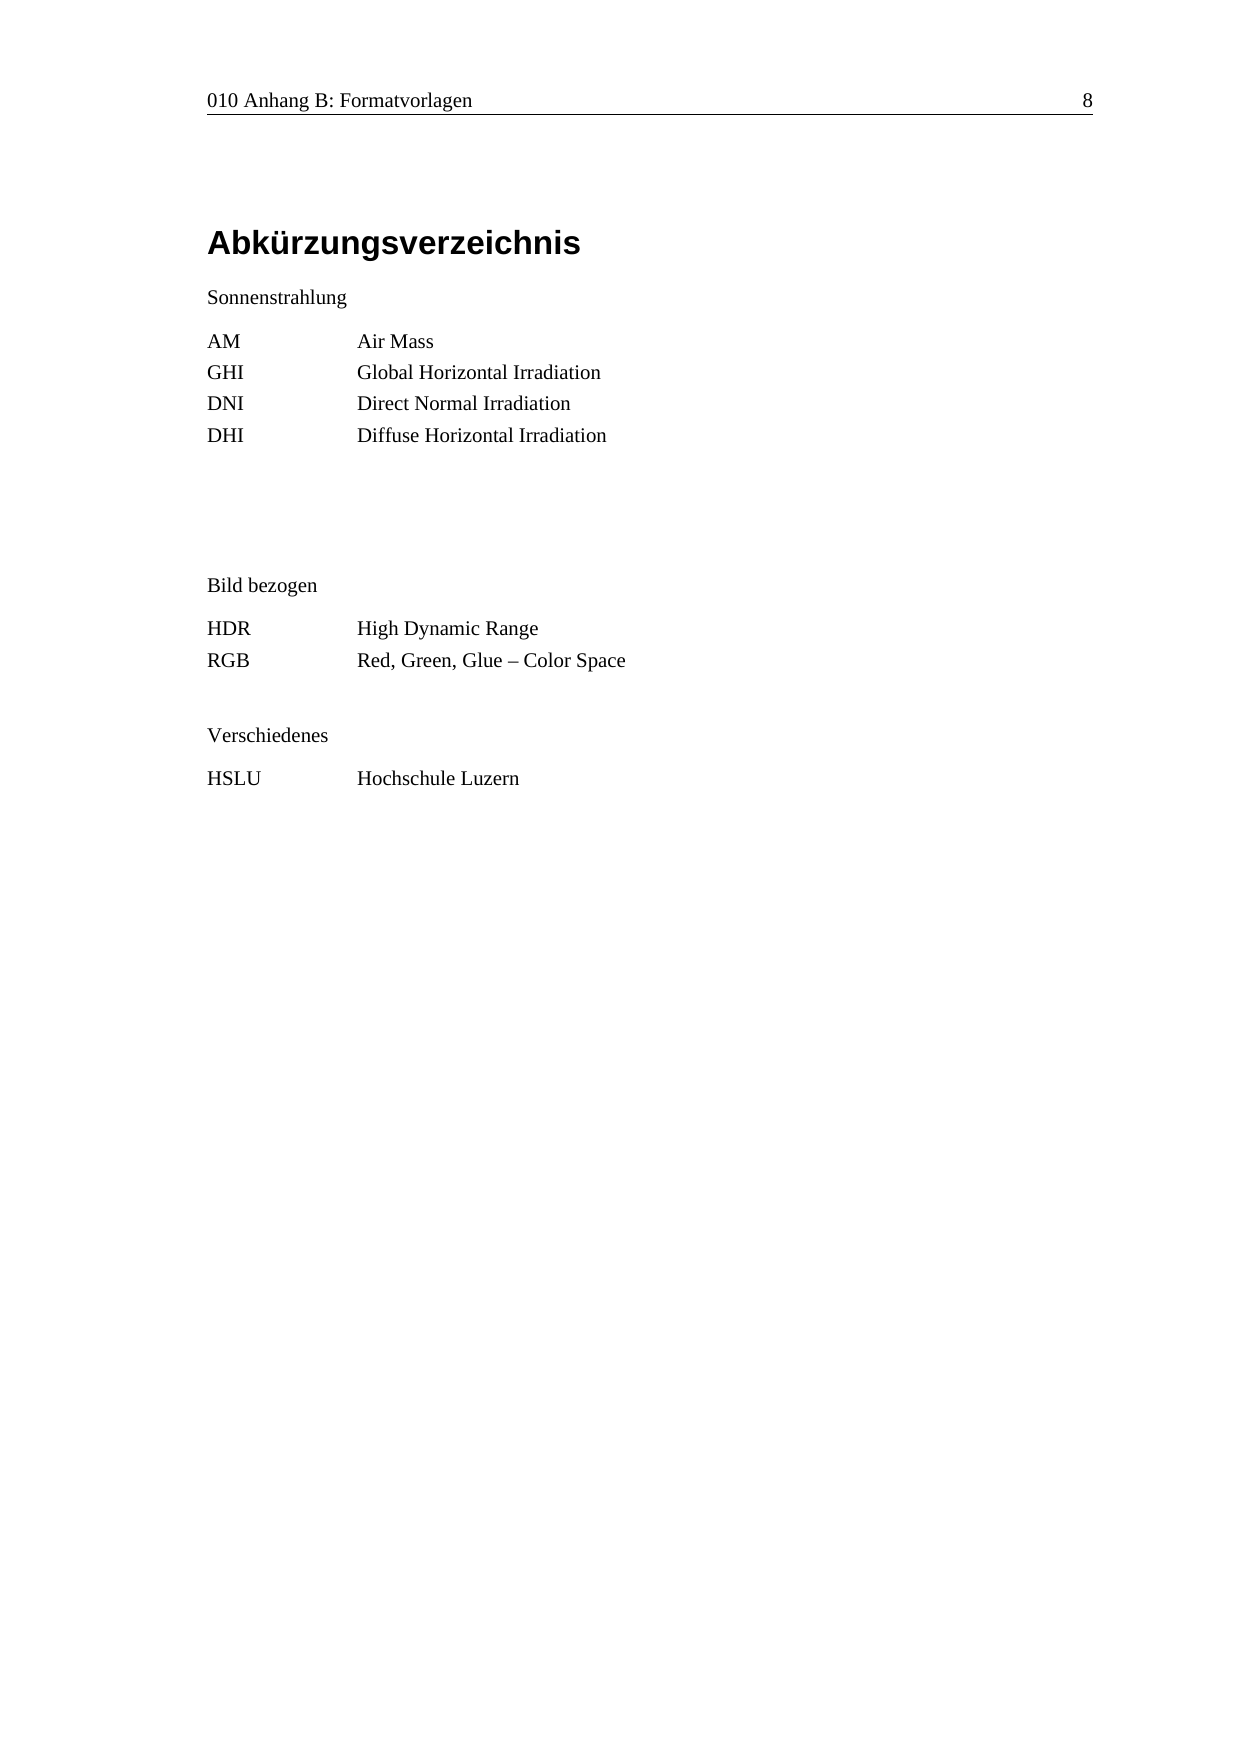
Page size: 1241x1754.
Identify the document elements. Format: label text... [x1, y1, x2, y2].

text AM Air Mass GHI Global Horizontal Irradiation DNI Direct Normal Irradiation DHI Diffuse Horizontal Irradiation [207, 329, 1093, 509]
text RGB Red, Green, Glue – Color Space [207, 648, 1093, 672]
text Verschiedenes [207, 723, 1093, 747]
text Sonnenstrahlung [207, 285, 1093, 309]
text HDR High Dynamic Range [207, 616, 1093, 640]
text HSLU Hochschule Luzern [207, 766, 1093, 790]
subtitle Abkürzungsverzeichnis [207, 223, 1093, 261]
text Bild bezogen [207, 573, 1093, 597]
